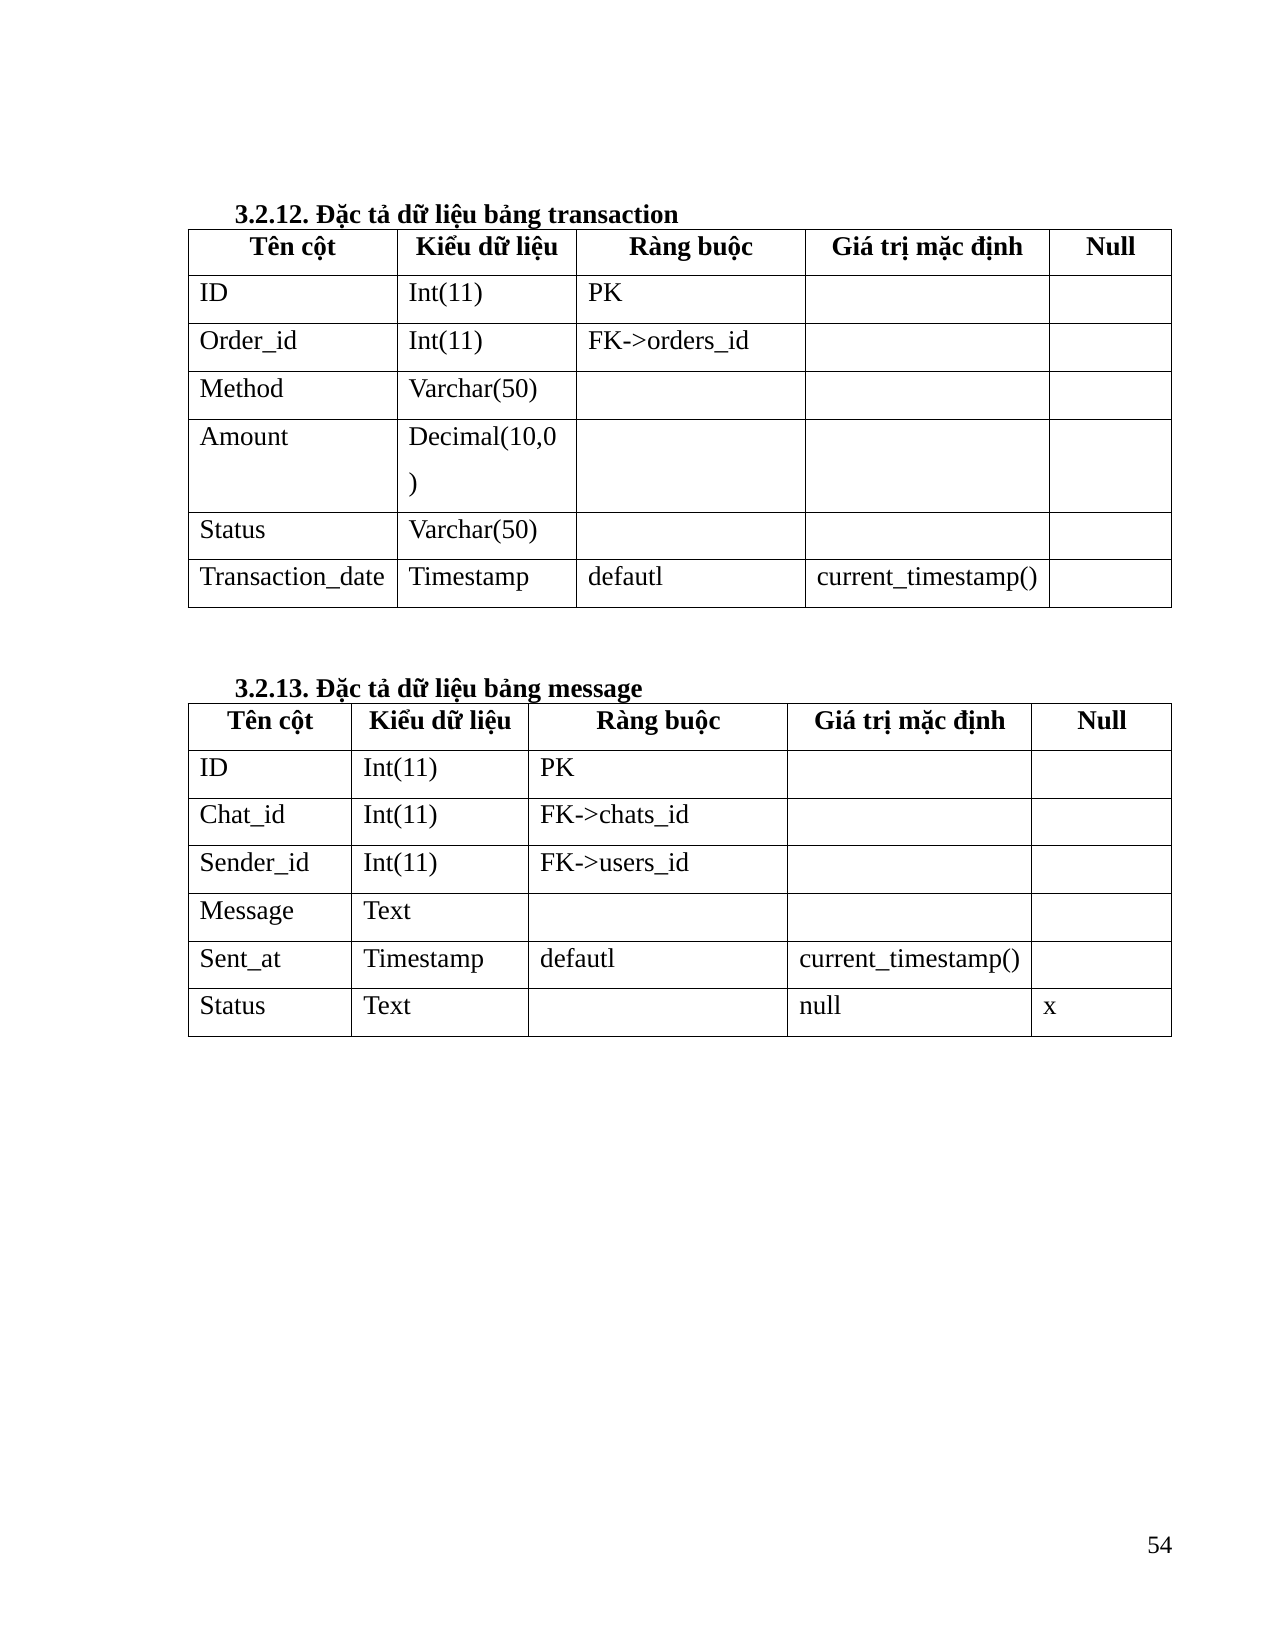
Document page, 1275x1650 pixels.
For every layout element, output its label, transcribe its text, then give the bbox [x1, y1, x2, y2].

table_cell Timestamp [398, 560, 576, 607]
table_cell [1032, 894, 1171, 941]
table_header Ràng buộc [577, 230, 805, 275]
table_cell Int(11) [352, 751, 528, 797]
table_header Giá trị mặc định [806, 230, 1049, 275]
table_cell [806, 276, 1049, 323]
table_cell x [1032, 989, 1171, 1036]
table_header Null [1050, 230, 1171, 275]
table_cell [806, 372, 1049, 418]
table_cell Status [189, 989, 351, 1036]
subtitle 3.2.12. Đặc tả dữ liệu bảng transaction [150, 198, 1172, 229]
table_cell Varchar(50) [398, 513, 576, 559]
table_cell [788, 894, 1031, 941]
table_cell Sent_at [189, 942, 351, 988]
table_cell [1050, 513, 1171, 559]
table_cell [1050, 324, 1171, 371]
table_cell [577, 420, 805, 512]
table_cell [1050, 560, 1171, 607]
table_cell Order_id [189, 324, 397, 371]
table_cell [1032, 846, 1171, 893]
table_cell defautl [577, 560, 805, 607]
table_cell Transaction_date [189, 560, 397, 607]
table_cell [577, 513, 805, 559]
table_cell [1032, 799, 1171, 845]
table_cell [1050, 372, 1171, 418]
table_cell Message [189, 894, 351, 941]
table_cell [1032, 942, 1171, 988]
table_cell Int(11) [352, 846, 528, 893]
table_header Kiểu dữ liệu [352, 704, 528, 750]
table_cell Sender_id [189, 846, 351, 893]
table_header Null [1032, 704, 1171, 750]
table_cell Text [352, 989, 528, 1036]
table_cell Decimal(10,0) [398, 420, 576, 512]
table_cell [577, 372, 805, 418]
table_header Giá trị mặc định [788, 704, 1031, 750]
table_cell [1050, 420, 1171, 512]
table_cell [529, 894, 787, 941]
table_cell [1032, 751, 1171, 797]
table_cell defautl [529, 942, 787, 988]
table_cell [806, 420, 1049, 512]
table_header Ràng buộc [529, 704, 787, 750]
table_cell Amount [189, 420, 397, 512]
table_cell PK [529, 751, 787, 797]
table_cell PK [577, 276, 805, 323]
table_cell current_timestamp() [806, 560, 1049, 607]
table_header Tên cột [189, 230, 397, 275]
table_cell [806, 513, 1049, 559]
table_cell [788, 751, 1031, 797]
table_cell FK->users_id [529, 846, 787, 893]
table_cell [788, 846, 1031, 893]
table_cell [529, 989, 787, 1036]
table_cell Varchar(50) [398, 372, 576, 418]
table_cell null [788, 989, 1031, 1036]
table_cell Method [189, 372, 397, 418]
table_cell [806, 324, 1049, 371]
table_cell [788, 799, 1031, 845]
table_cell Int(11) [398, 324, 576, 371]
table_cell FK->chats_id [529, 799, 787, 845]
table_cell ID [189, 276, 397, 323]
table_cell Chat_id [189, 799, 351, 845]
table_cell ID [189, 751, 351, 797]
table_cell FK->orders_id [577, 324, 805, 371]
subtitle 3.2.13. Đặc tả dữ liệu bảng message [150, 672, 1172, 703]
table_cell current_timestamp() [788, 942, 1031, 988]
table_cell Int(11) [352, 799, 528, 845]
table_cell Text [352, 894, 528, 941]
table_cell [1050, 276, 1171, 323]
table_cell Status [189, 513, 397, 559]
table_header Tên cột [189, 704, 351, 750]
table_header Kiểu dữ liệu [398, 230, 576, 275]
table_cell Int(11) [398, 276, 576, 323]
table_cell Timestamp [352, 942, 528, 988]
